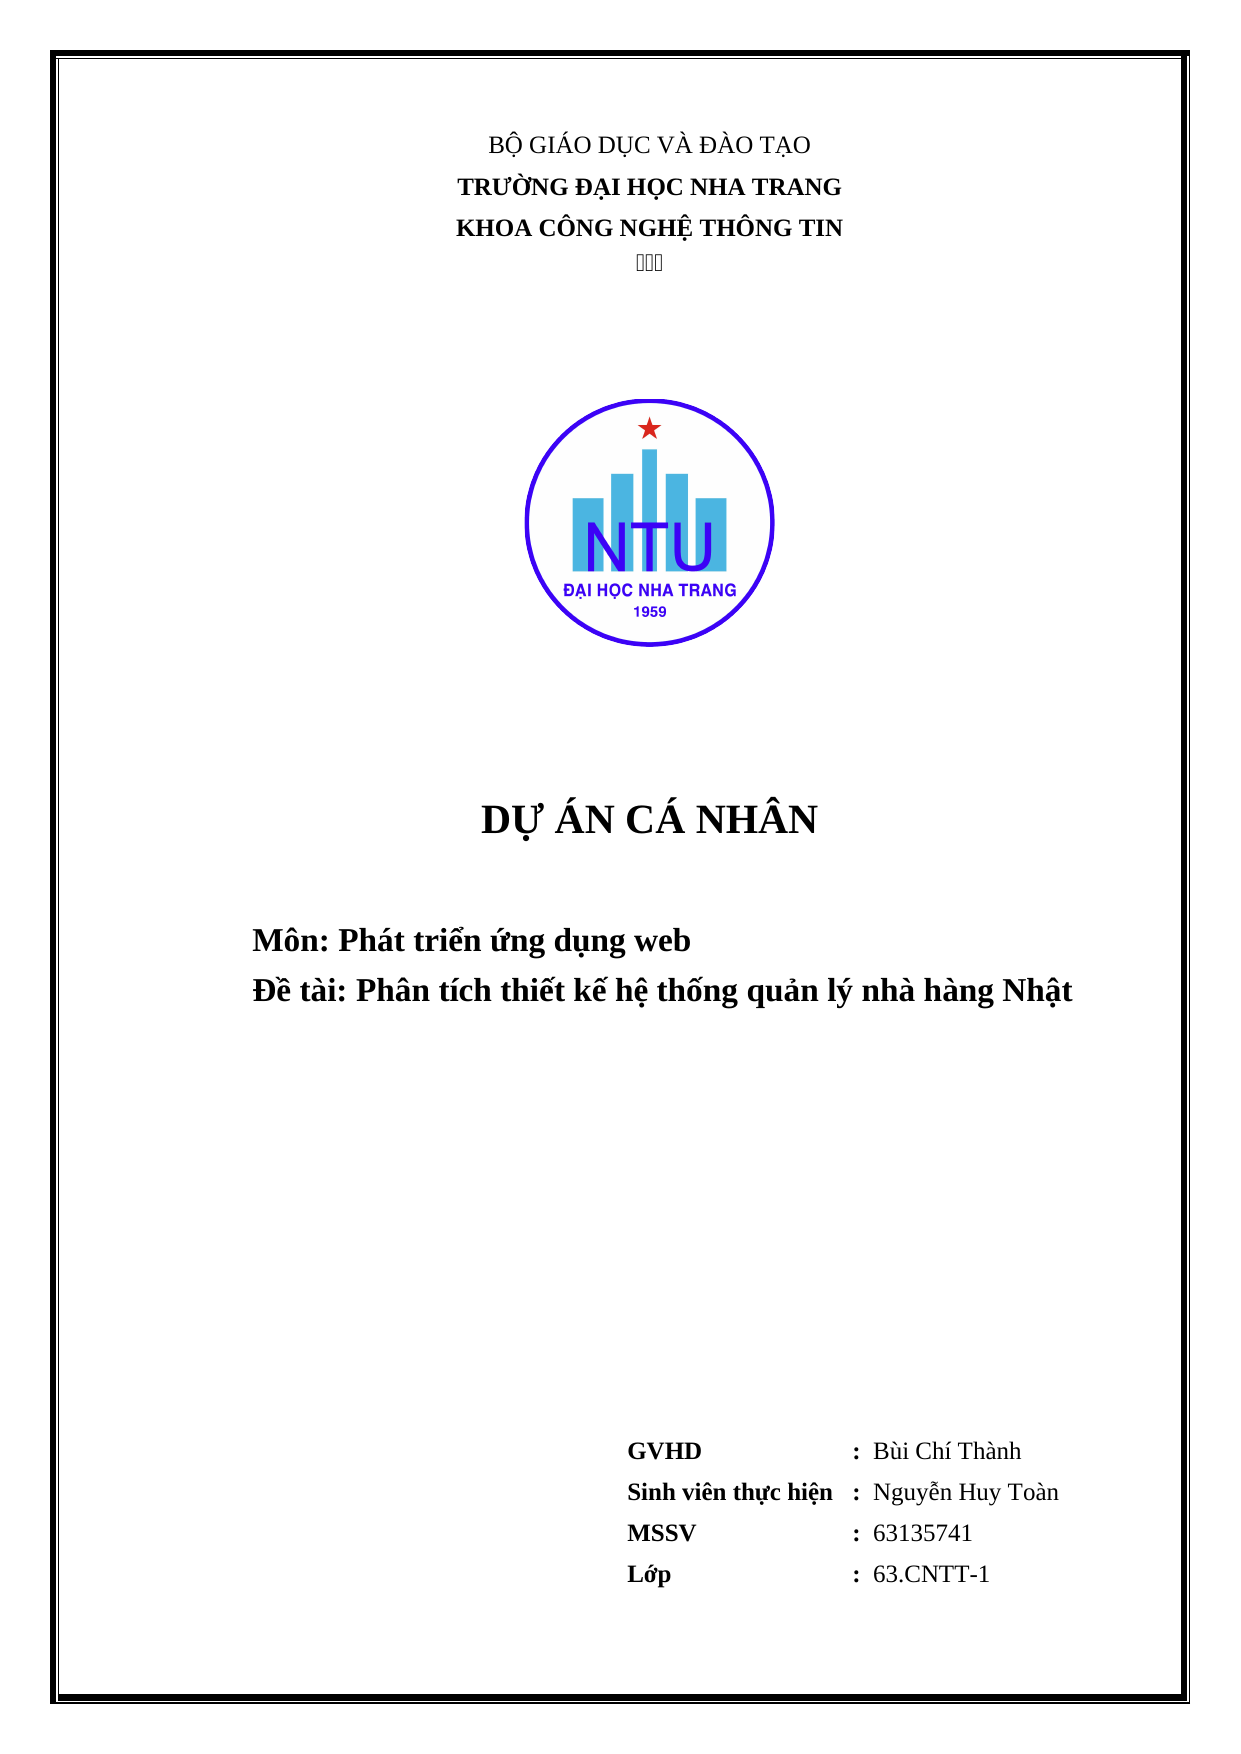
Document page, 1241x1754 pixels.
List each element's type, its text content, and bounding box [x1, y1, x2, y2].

text Sinh viên thực hiện : Nguyễn Huy Toàn [177, 1477, 1122, 1506]
text KHOA CÔNG NGHỆ THÔNG TIN [177, 213, 1122, 242]
text TRƯỜNG ĐẠI HỌC NHA TRANG [177, 172, 1122, 201]
picture [524, 399, 775, 647]
text BỘ GIÁO DỤC VÀ ĐÀO TẠO [177, 131, 1122, 159]
text GVHD : Bùi Chí Thành [177, 1436, 1122, 1464]
text Lớp : 63.CNTT-1 [177, 1559, 1122, 1588]
text Môn: Phát triển ứng dụng web [177, 920, 1122, 958]
text DỰ ÁN CÁ NHÂN [177, 794, 1122, 842]
text MSSV : 63135741 [177, 1518, 1122, 1547]
text Đề tài: Phân tích thiết kế hệ thống quản lý nhà hàng Nhật [177, 971, 1122, 1009]
